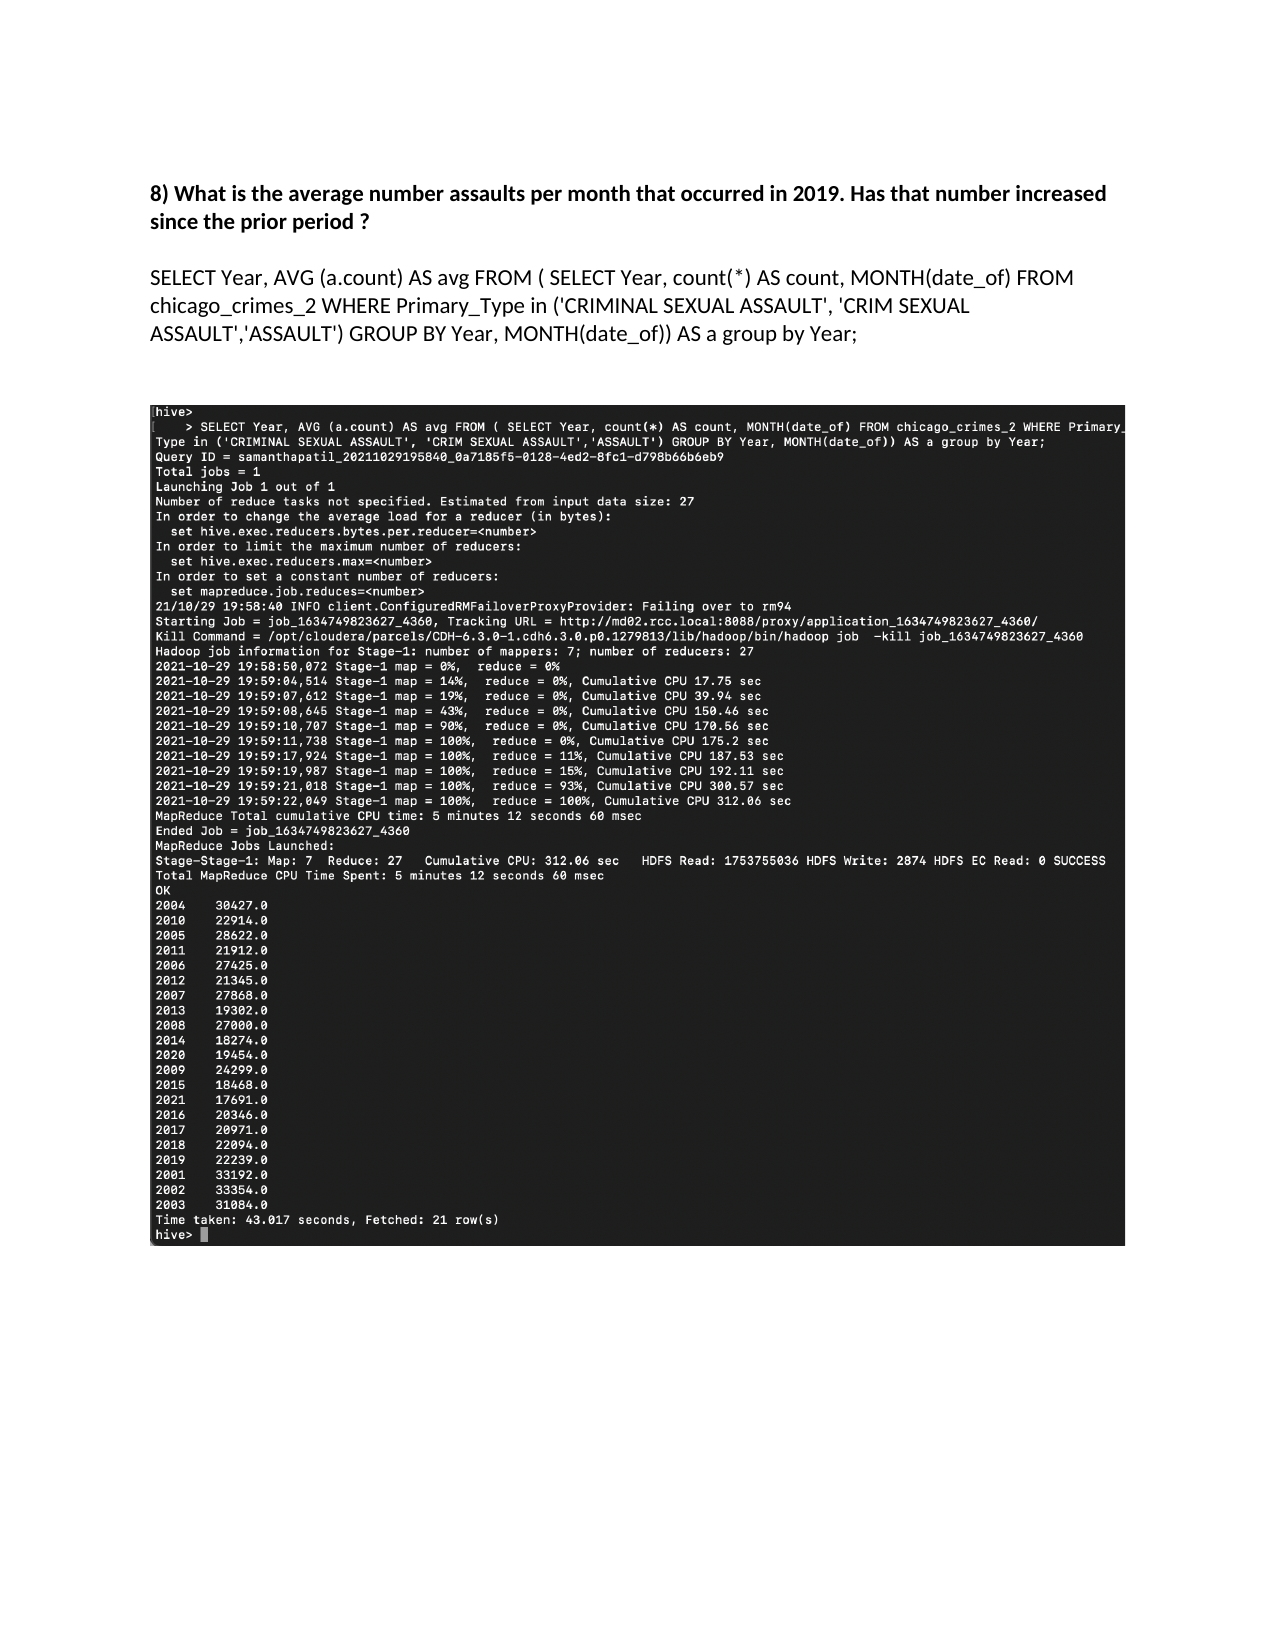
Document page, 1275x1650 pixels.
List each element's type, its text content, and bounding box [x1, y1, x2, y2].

text 8) What is the average number assaults per month that occurred in 2019. Has that number increased since the prior period ? [150, 179, 1125, 235]
picture [150, 405, 1125, 1246]
text SELECT Year, AVG (a.count) AS avg FROM ( SELECT Year, count(*) AS count, MONTH(date_of) FROM chicago_crimes_2 WHERE Primary_Type in ('CRIMINAL SEXUAL ASSAULT', 'CRIM SEXUAL ASSAULT','ASSAULT') GROUP BY Year, MONTH(date_of)) AS a group by Year; [150, 263, 1125, 348]
